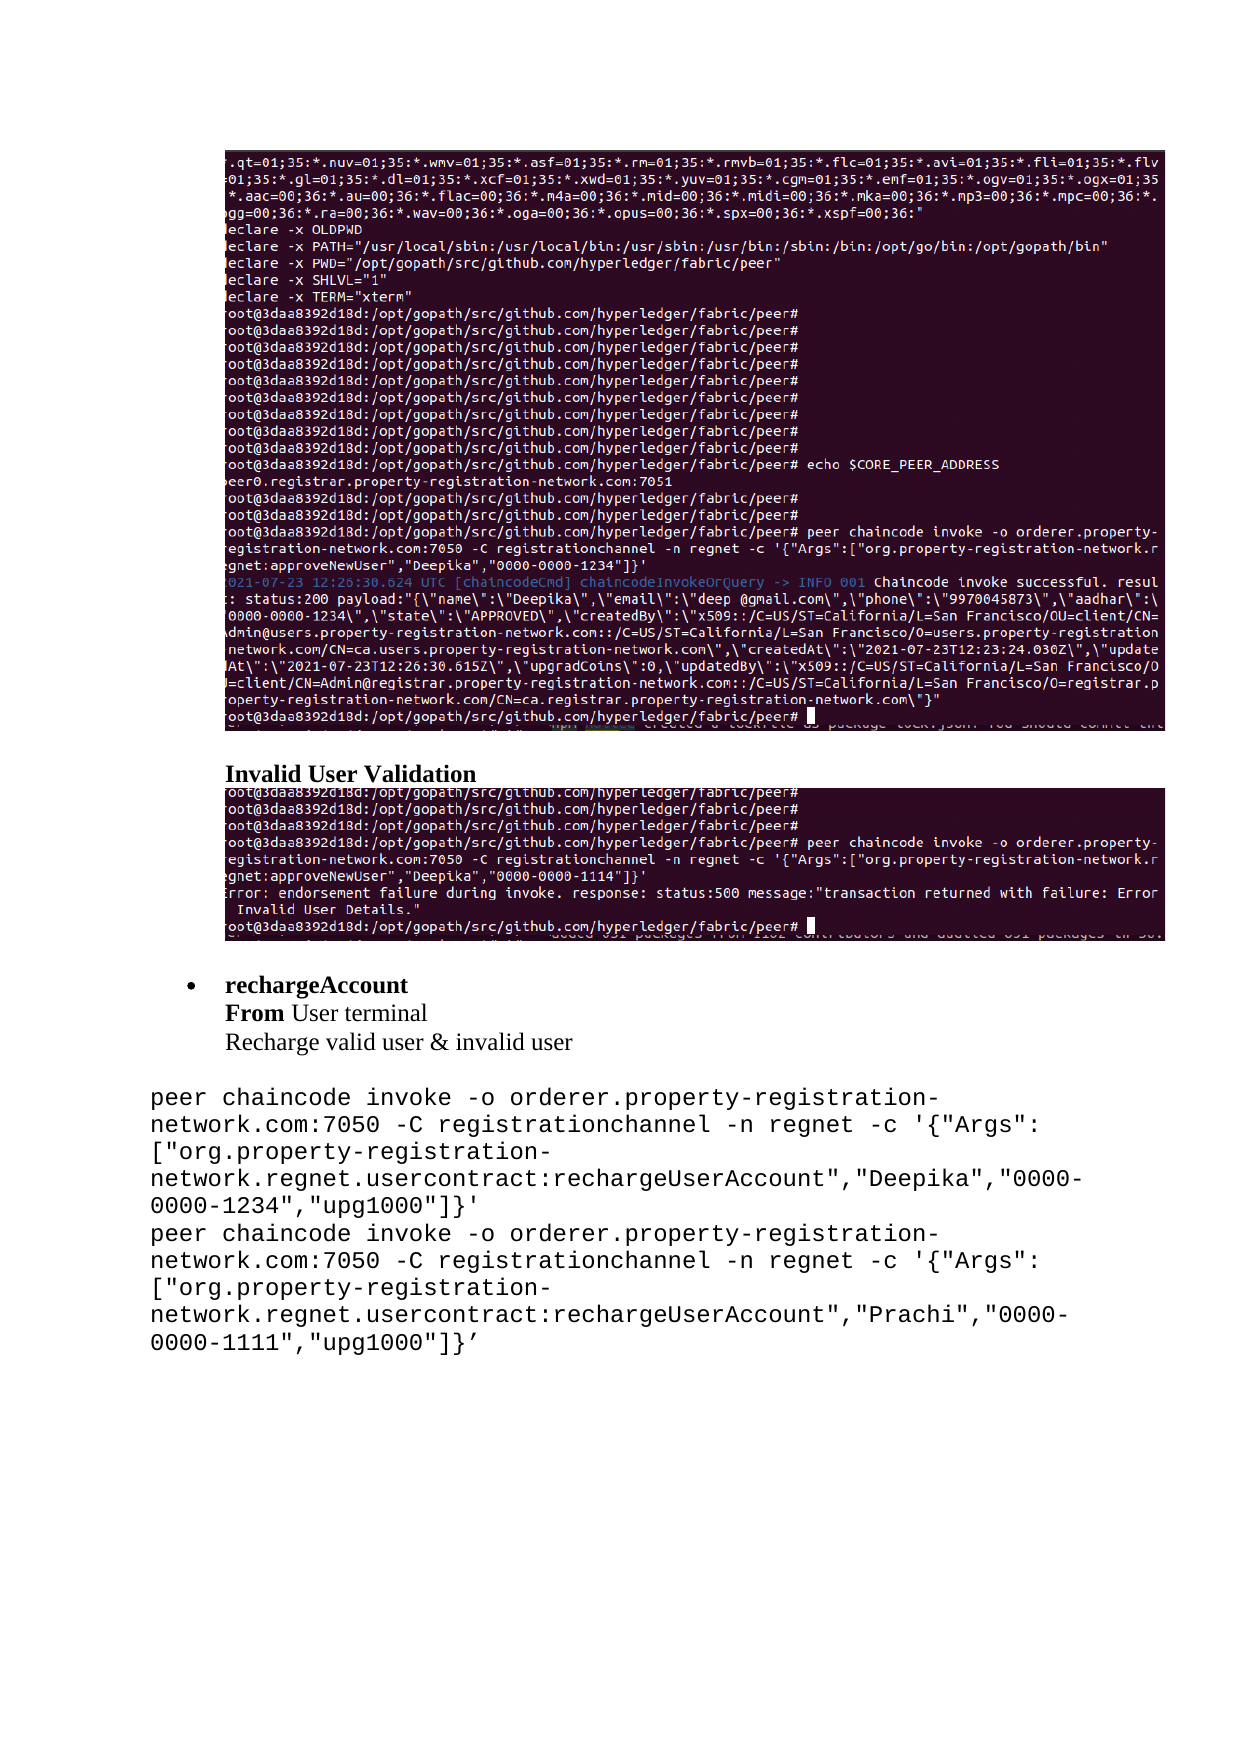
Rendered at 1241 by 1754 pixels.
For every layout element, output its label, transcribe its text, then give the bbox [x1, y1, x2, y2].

picture [225, 150, 1166, 731]
picture [225, 788, 1166, 941]
list Recharge valid user & invalid user [225, 1027, 1090, 1056]
text peer chaincode invoke -o orderer.property-registration-network.com:7050 -C registrationchannel -n regnet -c '{"Args":["org.property-registration-network.regnet.usercontract:rechargeUserAccount","Prachi","0000-0000-1111","upg1000"]}’ [150, 1221, 1090, 1357]
list Invalid User Validation [225, 759, 1090, 788]
list rechargeAccount [187, 970, 1090, 998]
list From User terminal [225, 998, 1090, 1027]
text peer chaincode invoke -o orderer.property-registration-network.com:7050 -C registrationchannel -n regnet -c '{"Args":["org.property-registration-network.regnet.usercontract:rechargeUserAccount","Deepika","0000-0000-1234","upg1000"]}' [150, 1085, 1090, 1221]
